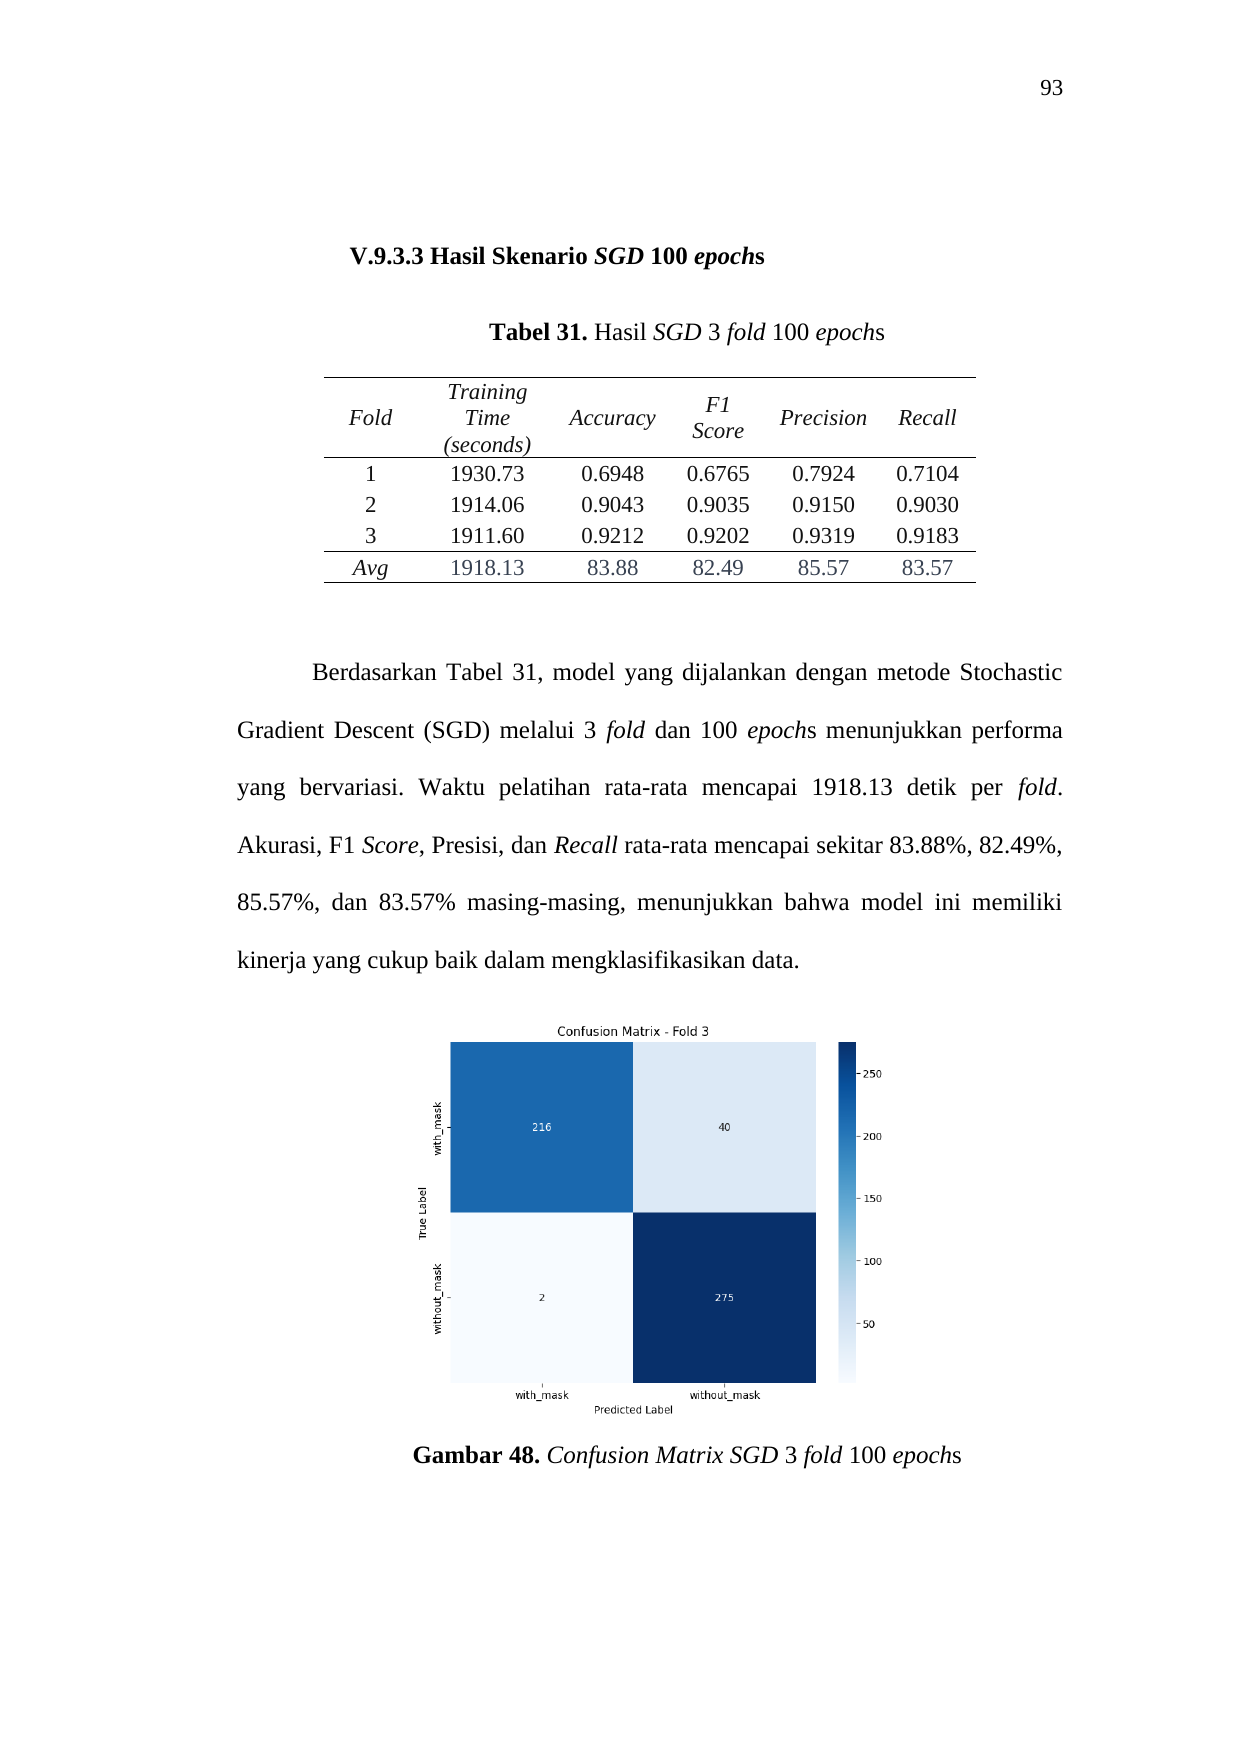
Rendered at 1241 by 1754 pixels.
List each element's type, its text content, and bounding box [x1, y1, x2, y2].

table_cell 1914.06 [417, 488, 557, 519]
table_cell 0.9183 [879, 520, 976, 551]
text Gambar 48. Confusion Matrix SGD 3 fold 100 epochs [311, 1441, 1063, 1469]
table_cell 0.9043 [558, 488, 668, 519]
table_cell 83.57 [879, 552, 976, 582]
table_header F1 Score [668, 378, 768, 457]
table_cell 82.49 [668, 552, 768, 582]
table_cell 0.9150 [768, 488, 879, 519]
table_cell 2 [324, 488, 417, 519]
table_cell 83.88 [558, 552, 668, 582]
table_cell 0.9212 [558, 520, 668, 551]
subtitle Hasil Skenario SGD 100 epochs [312, 241, 1063, 270]
table_cell 1 [324, 458, 417, 488]
table_header Precision [768, 378, 879, 457]
table_cell 0.7924 [768, 458, 879, 488]
text Berdasarkan Tabel 31, model yang dijalankan dengan metode Stochastic Gradient Descent (SGD) melalui 3 fold dan 100 epochs menunjukkan performa yang bervariasi. Waktu pelatihan rata-rata mencapai 1918.13 detik per fold. Akurasi, F1 Score, Presisi, dan Recall rata-rata mencapai sekitar 83.88%, 82.49%, 85.57%, dan 83.57% masing-masing, menunjukkan bahwa model ini memiliki kinerja yang cukup baik dalam mengklasifikasikan data. [237, 657, 1063, 973]
table_cell 1918.13 [417, 552, 557, 582]
table_header Accuracy [558, 378, 668, 457]
table_header Fold [324, 378, 417, 457]
table_cell 0.9030 [879, 488, 976, 519]
table_cell 0.9035 [668, 488, 768, 519]
table_cell 1930.73 [417, 458, 557, 488]
text Tabel 31. Hasil SGD 3 fold 100 epochs [311, 317, 1063, 346]
table_cell 85.57 [768, 552, 879, 582]
table_cell Avg [324, 552, 417, 582]
table_cell 0.6948 [558, 458, 668, 488]
table_cell 0.9319 [768, 520, 879, 551]
table_cell 1911.60 [417, 520, 557, 551]
table_cell 3 [324, 520, 417, 551]
table_header Recall [879, 378, 976, 457]
table_header Training Time (seconds) [417, 378, 557, 457]
picture [411, 1018, 889, 1422]
table_cell 0.6765 [668, 458, 768, 488]
table_cell 0.9202 [668, 520, 768, 551]
table_cell 0.7104 [879, 458, 976, 488]
